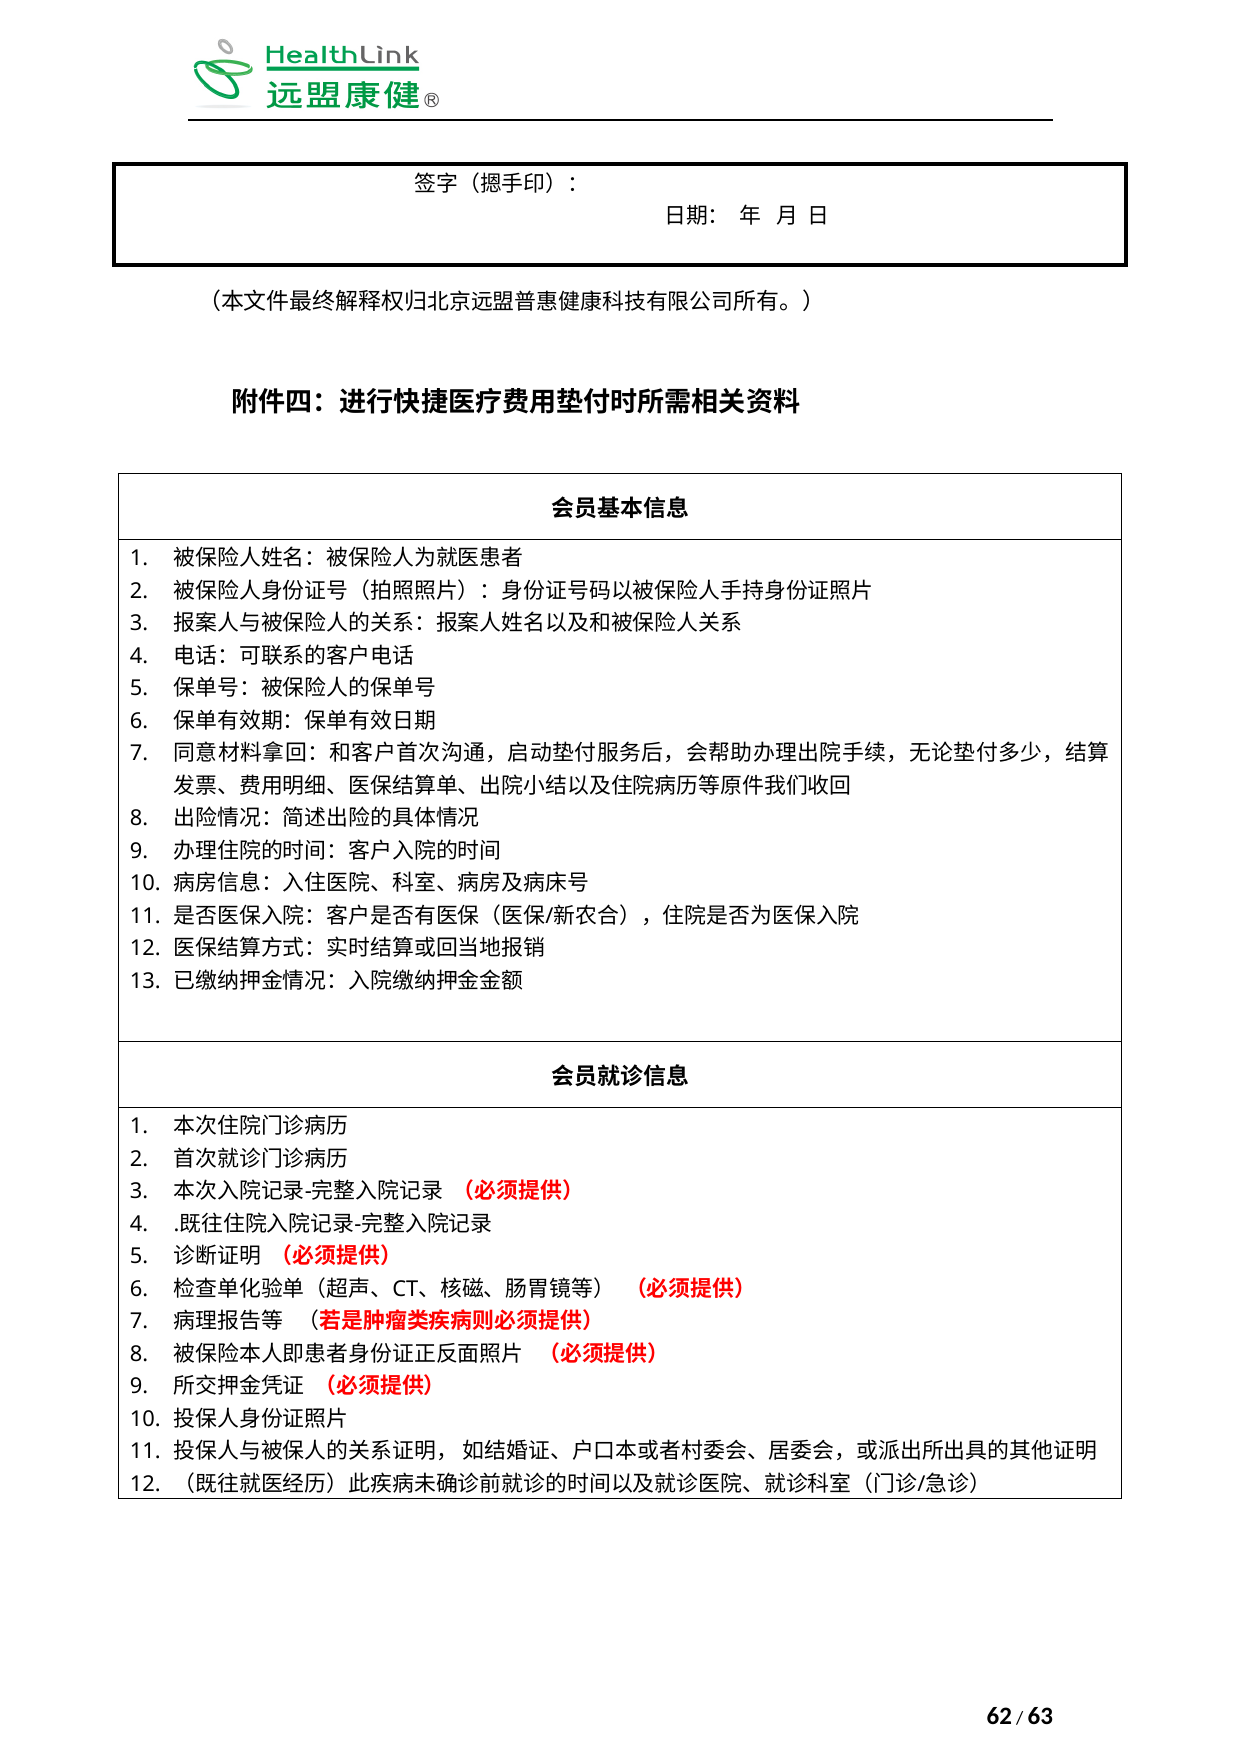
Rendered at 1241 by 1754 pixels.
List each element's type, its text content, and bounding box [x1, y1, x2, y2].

table_cell 本次住院门诊病历 首次就诊门诊病历 本次入院记录-完整入院记录 （必须提供） .既往住院入院记录-完整入院记录 诊断证明 （必须提供） 检查单化验单（超声、CT、核磁、肠胃镜等） （必须提供） 病理报告等 （若是肿瘤类疾病则必须提供） 被保险本人即患者身份证正反面照片 （必须提供） 所交押金凭证 （必须提供） 投保人身份证照片 投保人与被保人的关系证明， 如结婚证、户口本或者村委会、居委会，或派出所出具的其他证明 （既往就医经历）此疾病未确诊前就诊的时间以及就诊医院、就诊科室（门诊/急诊） [119, 1108, 1121, 1498]
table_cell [116, 166, 1124, 263]
table_header 会员基本信息 [119, 474, 1121, 539]
text （本文件最终解释权归北京远盟普惠健康科技有限公司所有。） [187, 267, 1053, 332]
picture [187, 29, 447, 118]
table_cell 被保险人姓名：被保险人为就医患者 被保险人身份证号（拍照照片）：身份证号码以被保险人手持身份证照片 报案人与被保险人的关系：报案人姓名以及和被保险人关系 电话：可联系的客户电话 保单号：被保险人的保单号 保单有效期：保单有效日期 同意材料拿回：和客户首次沟通，启动垫付服务后，会帮助办理出院手续，无论垫付多少，结算发票、费用明细、医保结算单、出院小结以及住院病历等原件我们收回 出险情况：简述出险的具体情况 办理住院的时间：客户入院的时间 病房信息：入住医院、科室、病房及病床号 是否医保入院：客户是否有医保（医保/新农合），住院是否为医保入院 医保结算方式：实时结算或回当地报销 已缴纳押金情况：入院缴纳押金金额 [119, 540, 1121, 1041]
subtitle 附件四：进行快捷医疗费用垫付时所需相关资料 [187, 367, 1053, 432]
table_cell 会员就诊信息 [119, 1042, 1121, 1107]
